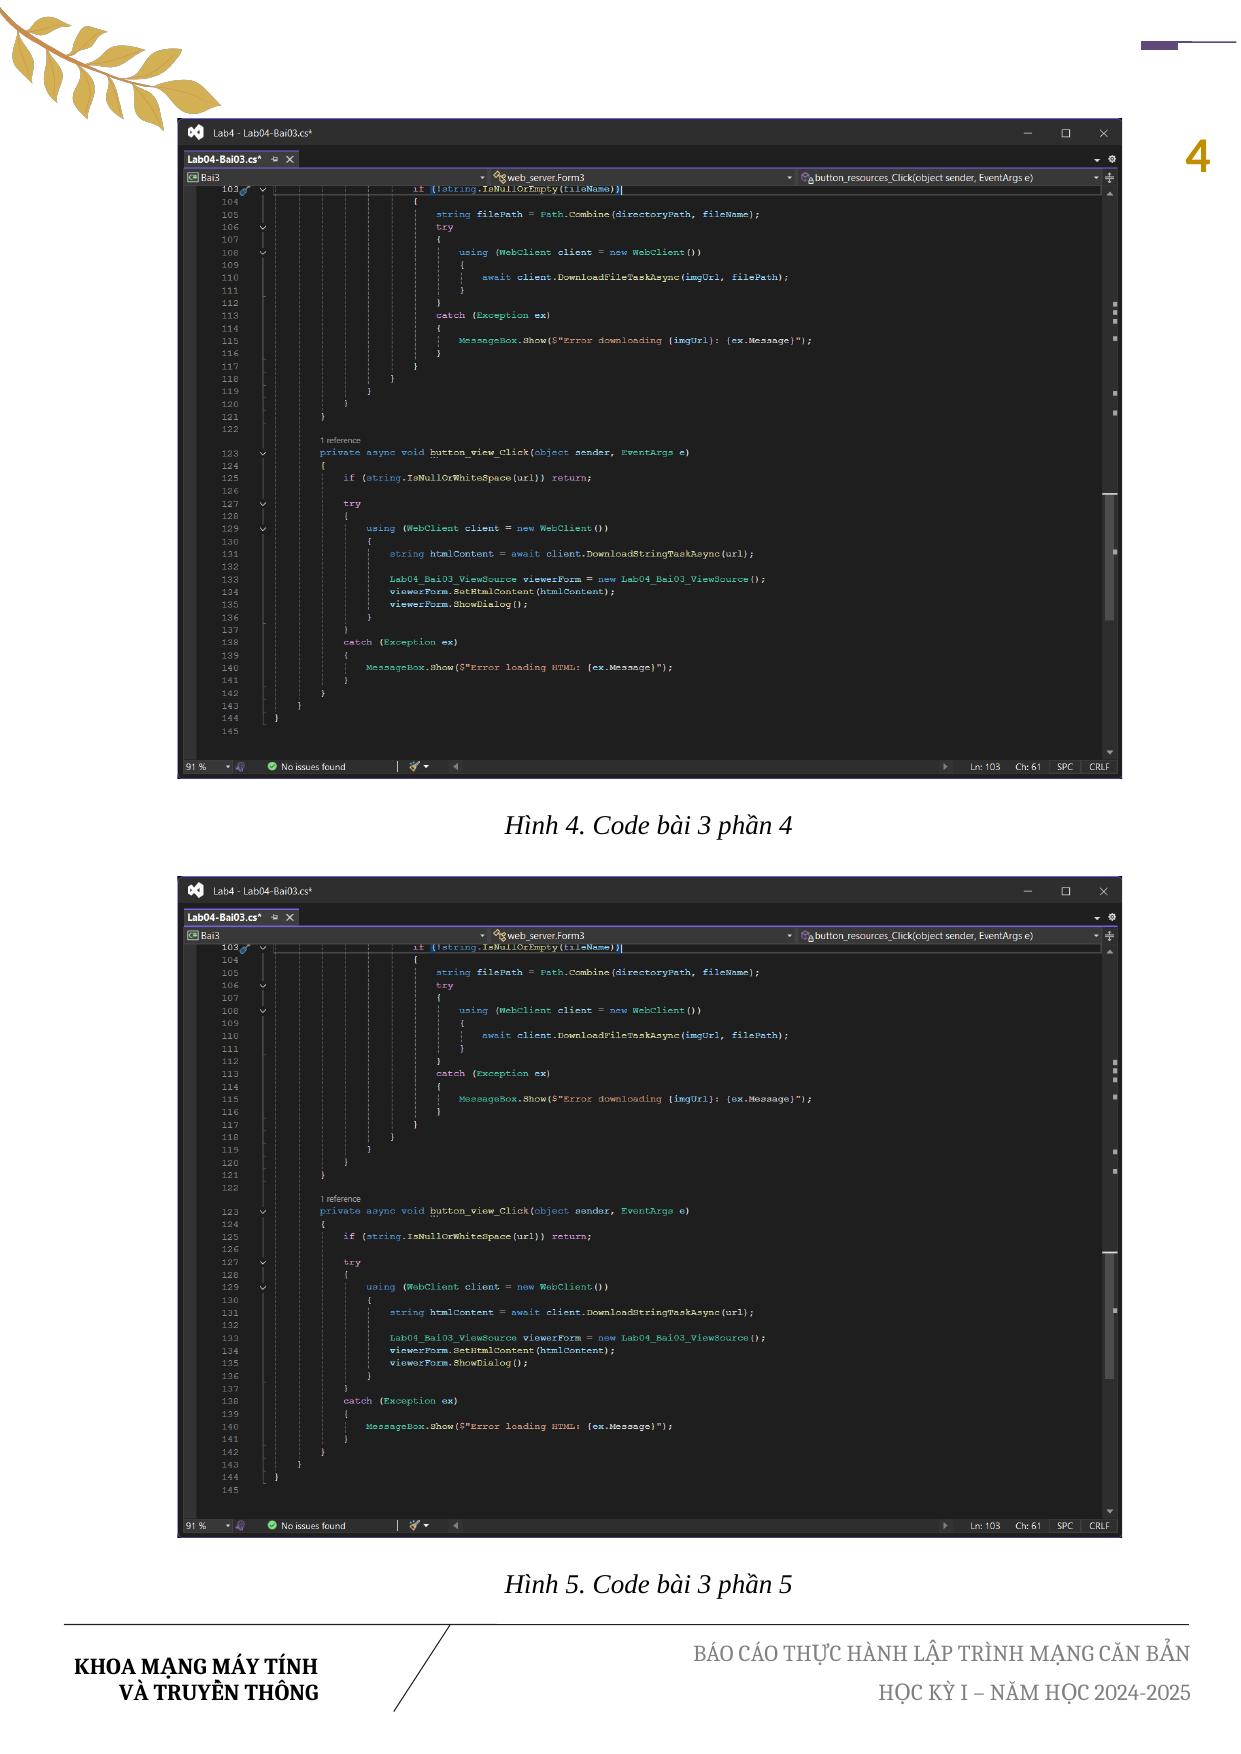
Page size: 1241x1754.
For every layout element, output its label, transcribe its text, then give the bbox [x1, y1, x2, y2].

picture [177, 876, 1123, 1538]
picture [0, 0, 1123, 779]
